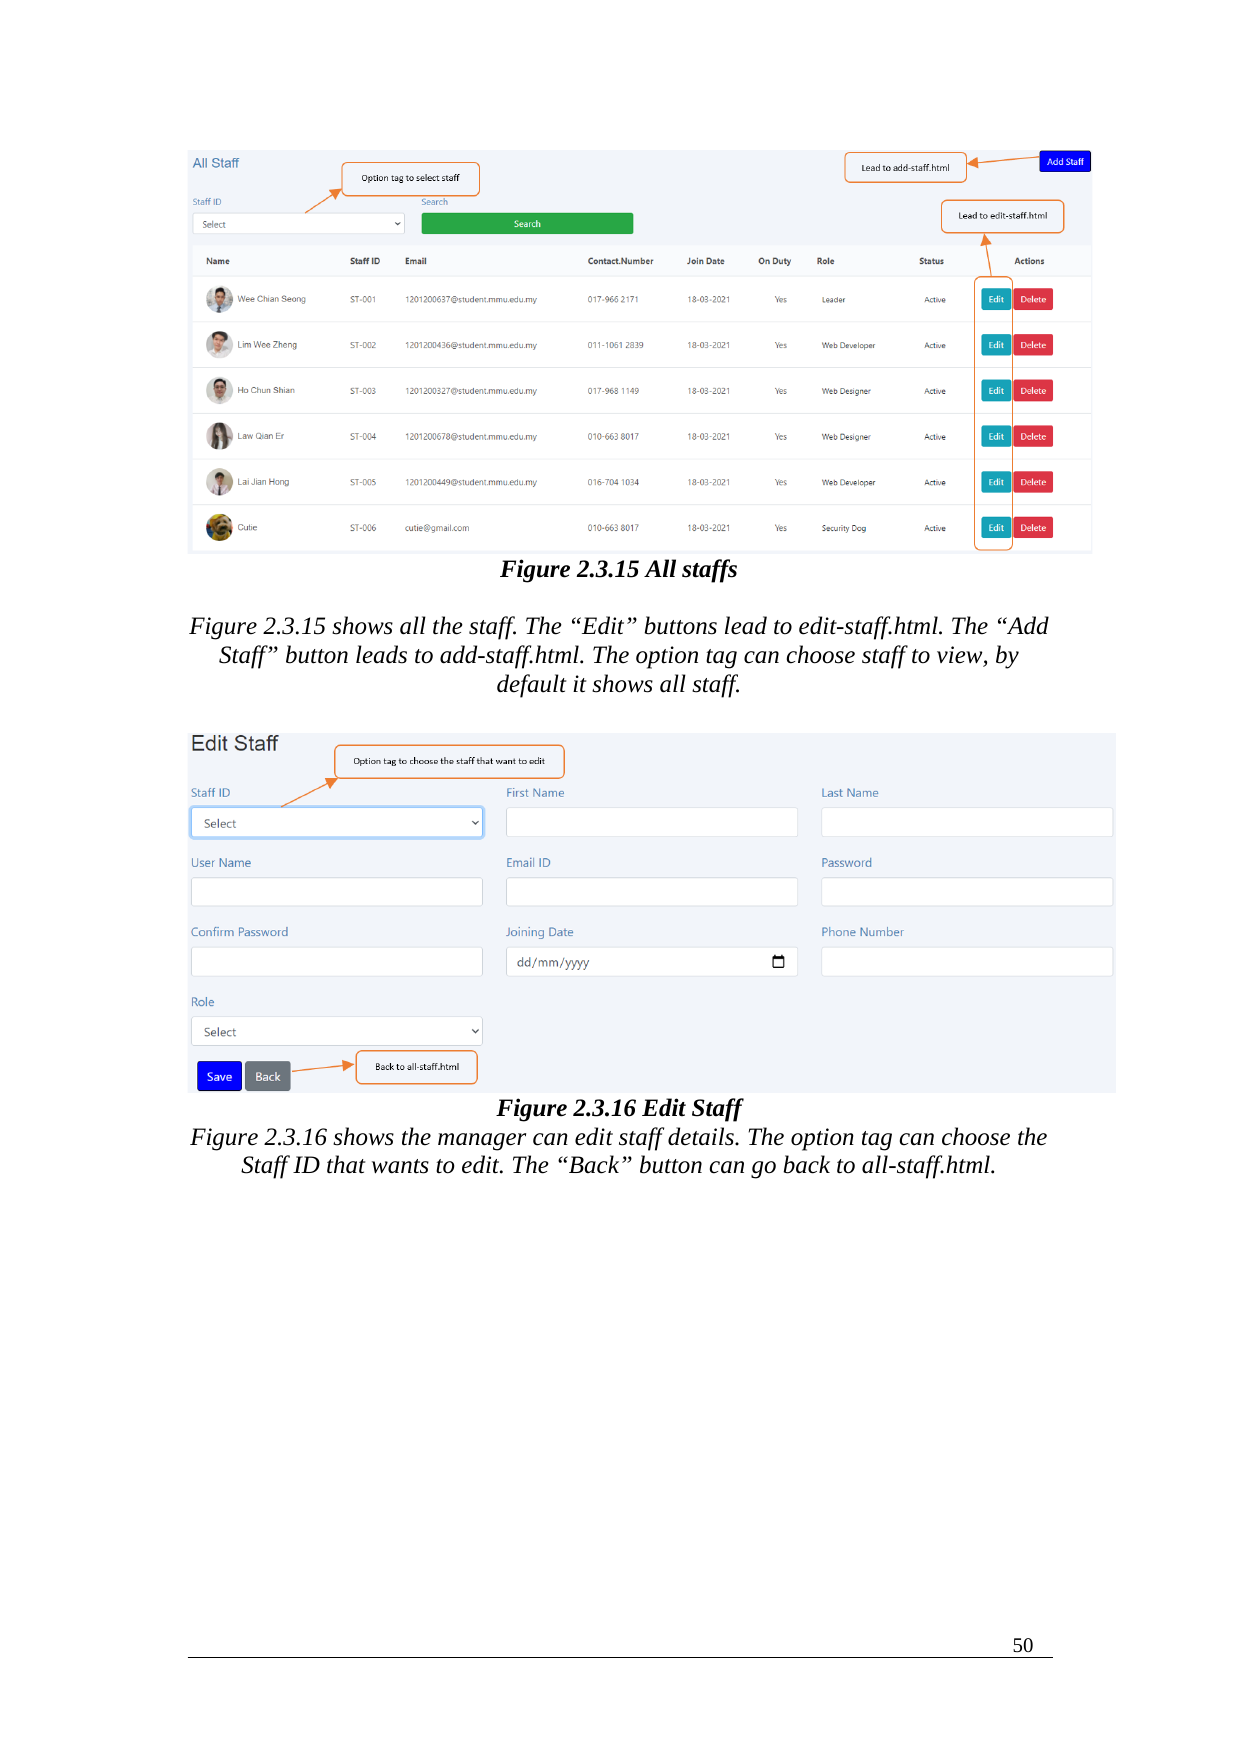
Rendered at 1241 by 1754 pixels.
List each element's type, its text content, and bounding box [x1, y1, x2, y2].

picture [187, 150, 1093, 554]
text Figure 2.3.15 All staffs [187, 554, 1053, 583]
text Figure 2.3.16 shows the manager can edit staff details. The option tag can choose the Staff ID that wants to edit. The “Back” button can go back to all-staff.html. [187, 1122, 1053, 1179]
text Figure 2.3.16 Edit Staff [187, 1093, 1053, 1122]
text Figure 2.3.15 shows all the staff. The “Edit” buttons lead to edit-staff.html. The “Add Staff” button leads to add-staff.html. The option tag can choose staff to view, by default it shows all staff. [187, 611, 1053, 698]
picture [187, 731, 1116, 1093]
